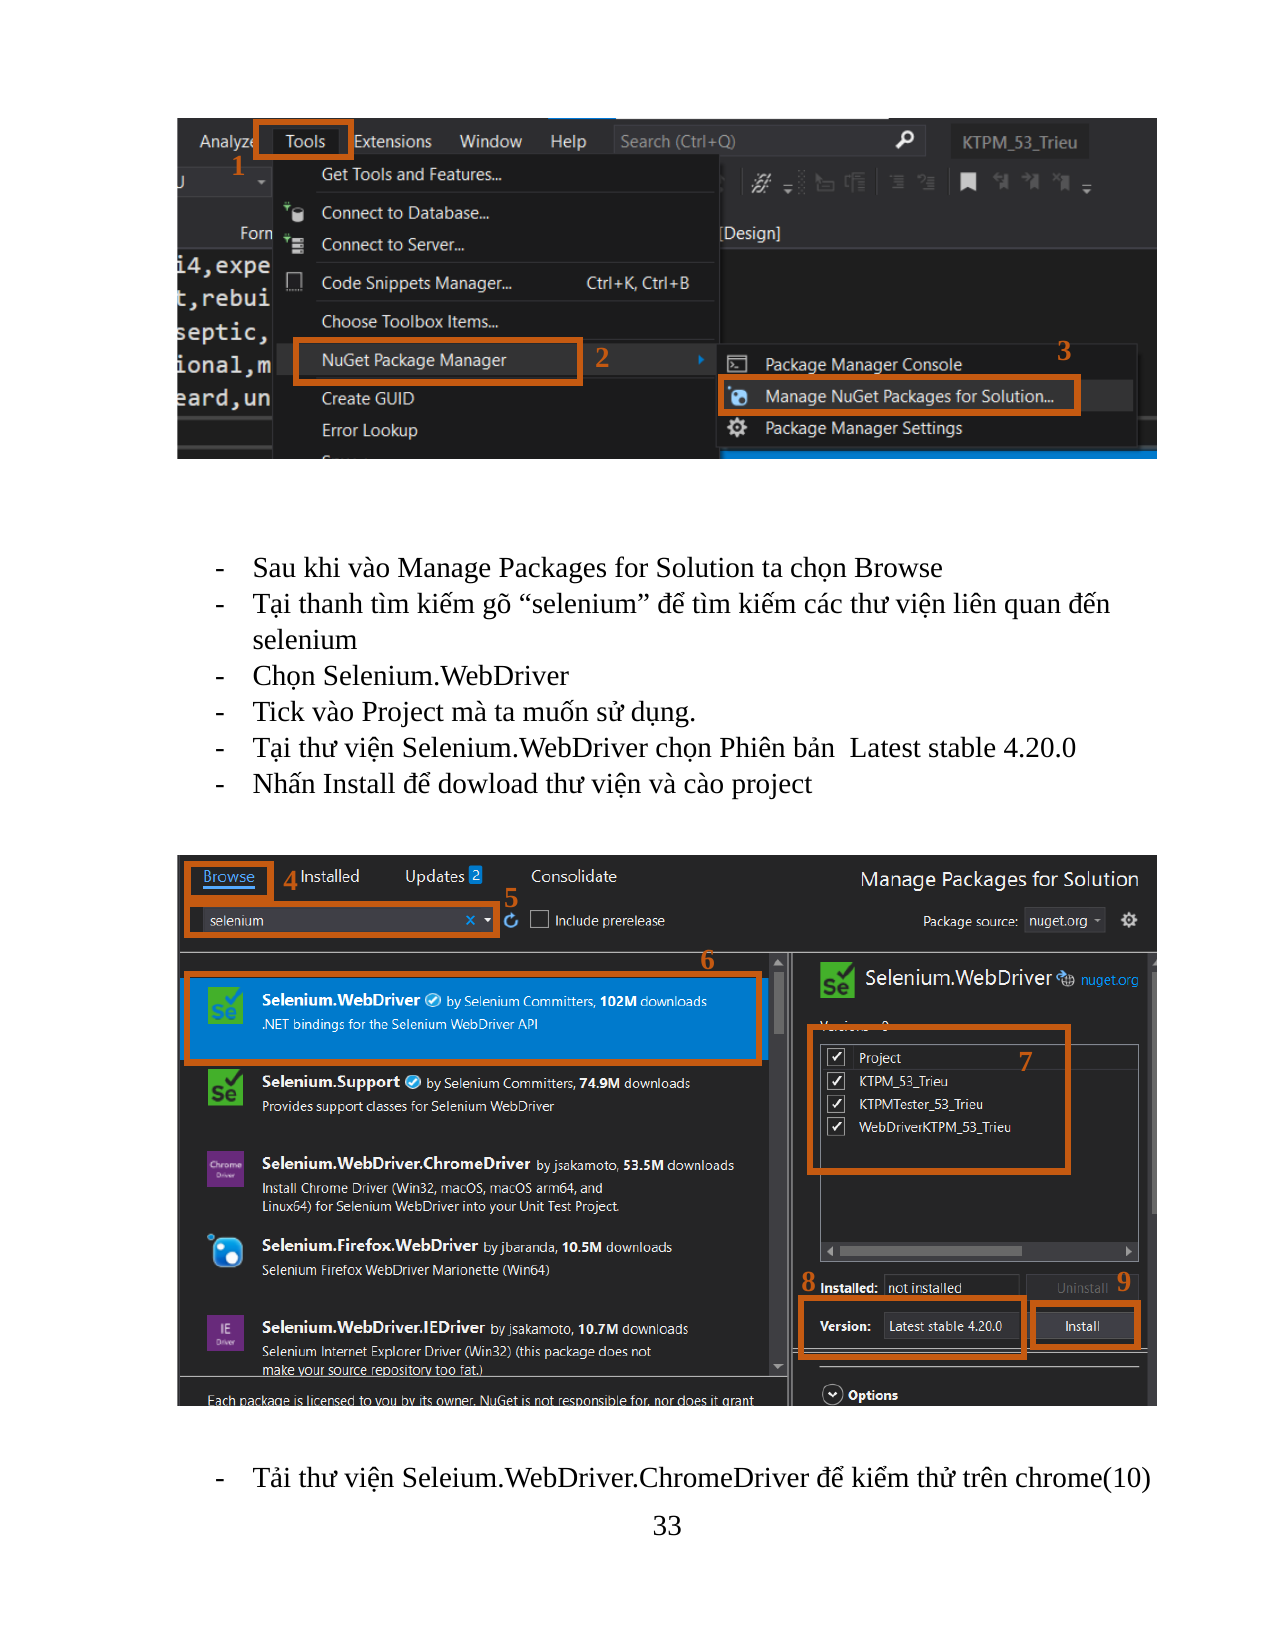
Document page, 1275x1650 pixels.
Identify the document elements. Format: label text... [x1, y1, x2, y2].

list Sau khi vào Manage Packages for Solution ta chọn Browse [215, 550, 1157, 583]
list Tick vào Project mà ta muốn sử dụng. [215, 694, 1157, 728]
list Tải thư viện Seleium.WebDriver.ChromeDriver để kiểm thử trên chrome(10) [215, 1461, 1157, 1494]
picture [177, 118, 1157, 459]
list Nhấn Install để dowload thư viện và cào project [215, 767, 1157, 800]
list Tại thanh tìm kiếm gõ “selenium” để tìm kiếm các thư viện liên quan đến selenium [215, 586, 1157, 656]
list Chọn Selenium.WebDriver [215, 658, 1157, 692]
list Tại thư viện Selenium.WebDriver chọn Phiên bản Latest stable 4.20.0 [215, 730, 1157, 764]
picture [177, 855, 1157, 1406]
